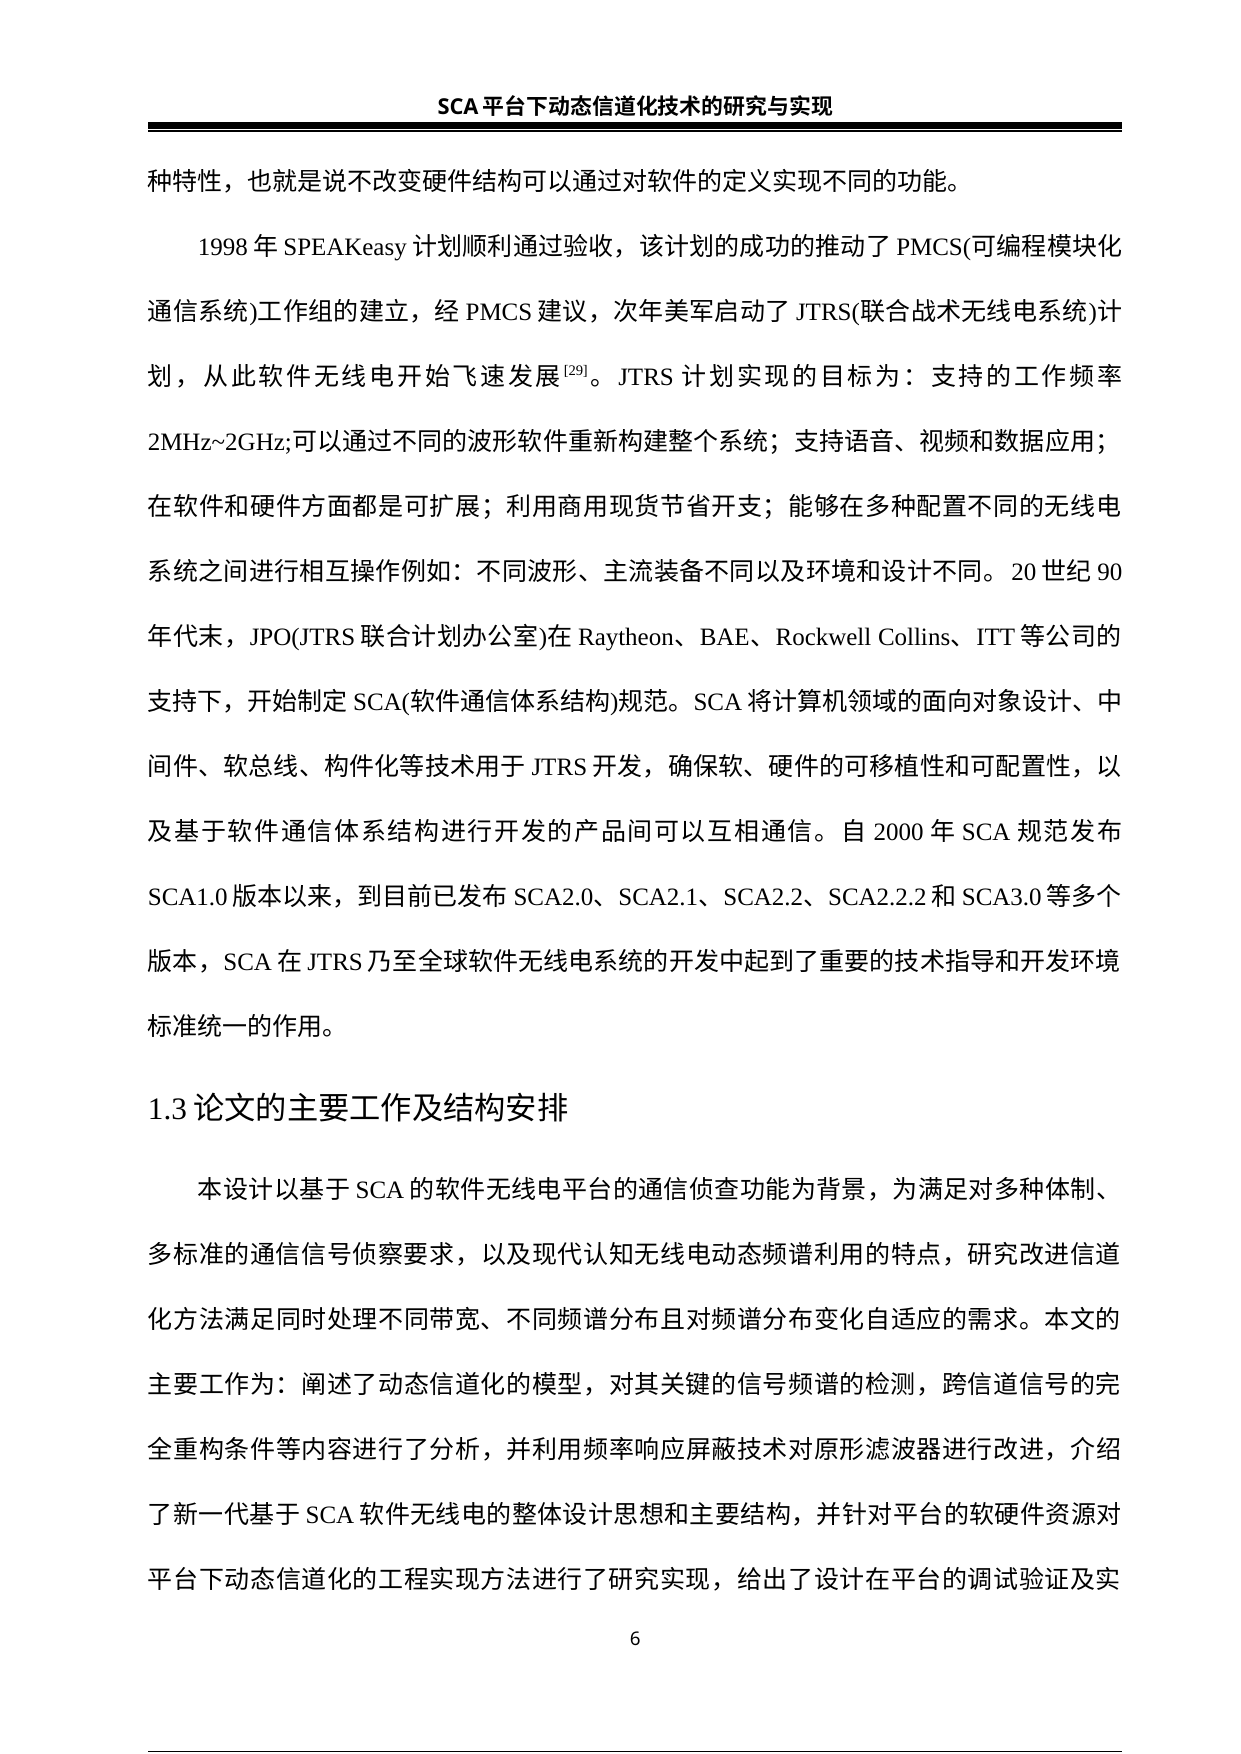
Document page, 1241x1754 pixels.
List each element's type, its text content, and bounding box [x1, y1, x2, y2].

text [148, 147, 1122, 212]
text 1998年SPEAKeasy计划顺利通过验收，该计划的成功的推动了PMCS(可编程模块化通信系统)工作组的建立，经PMCS建议，次年美军启动了JTRS(联合战术无线电系统)计划，从此软件无线电开始飞速发展[29]。JTRS计划实现的目标为：支持的工作频率2MHz~2GHz;可以通过不同的波形软件重新构建整个系统；支持语音、视频和数据应用；在软件和硬件方面都是可扩展；利用商用现货节省开支；能够在多种配置不同的无线电系统之间进行相互操作例如：不同波形、主流装备不同以及环境和设计不同。20世纪90年代末，JPO(JTRS联合计划办公室)在Raytheon、BAE、Rockwell Collins、ITT等公司的支持下，开始制定SCA(软件通信体系结构)规范。SCA将计算机领域的面向对象设计、中间件、软总线、构件化等技术用于JTRS开发，确保软、硬件的可移植性和可配置性，以及基于软件通信体系结构进行开发的产品间可以互相通信。自2000年SCA规范发布SCA1.0版本以来，到目前已发布SCA2.0、SCA2.1、SCA2.2、SCA2.2.2和SCA3.0等多个版本，SCA在JTRS乃至全球软件无线电系统的开发中起到了重要的技术指导和开发环境标准统一的作用。 [148, 212, 1122, 1057]
subtitle 1.3论文的主要工作及结构安排 [148, 1073, 1122, 1138]
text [148, 1155, 1122, 1610]
